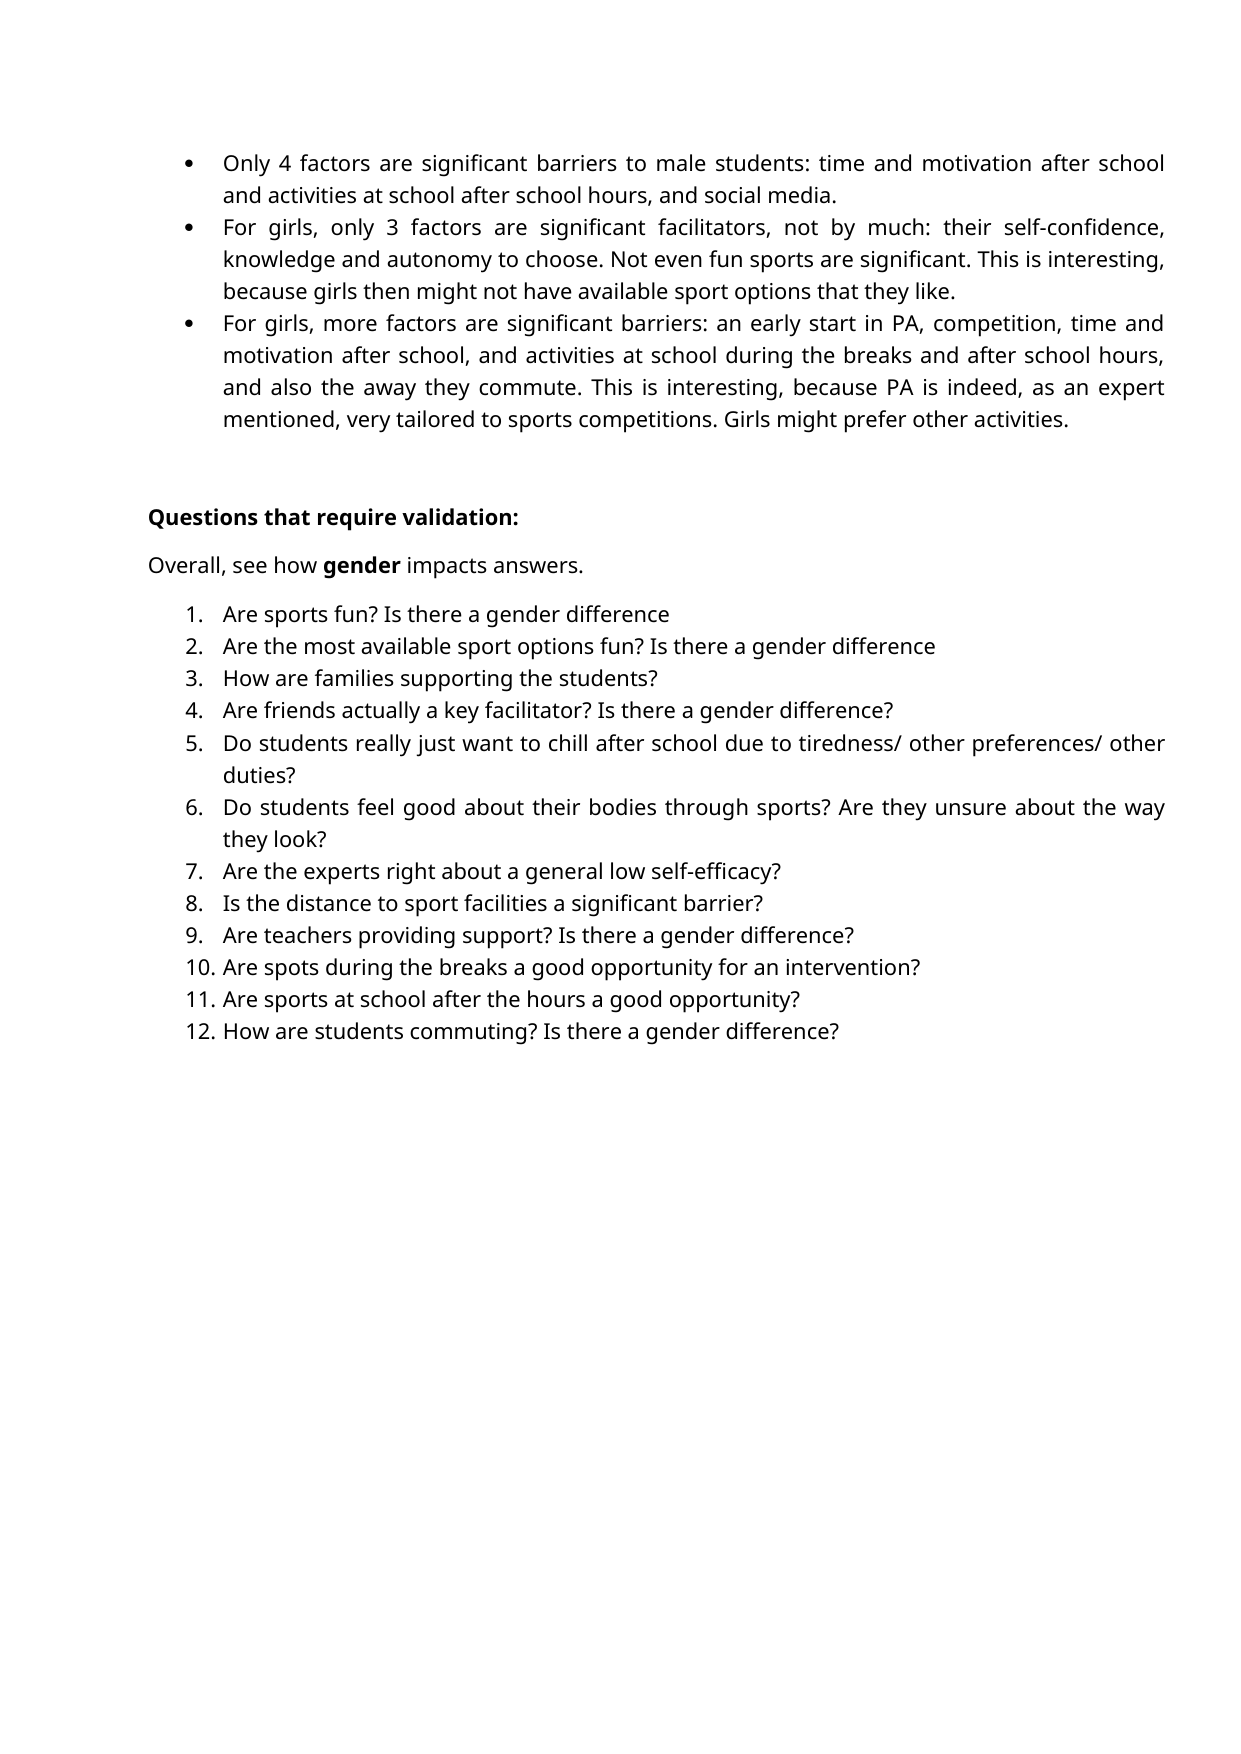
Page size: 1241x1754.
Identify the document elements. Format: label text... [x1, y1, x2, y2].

list Are spots during the breaks a good opportunity for an intervention? [185, 952, 1166, 982]
text Overall, see how gender impacts answers. [148, 551, 1166, 580]
list Is the distance to sport facilities a significant barrier? [185, 888, 1166, 918]
list Are teachers providing support? Is there a gender difference? [185, 920, 1166, 950]
list Do students feel good about their bodies through sports? Are they unsure about the way they look? [185, 792, 1166, 854]
list Do students really just want to chill after school due to tiredness/ other preferences/ other duties? [185, 728, 1166, 789]
list For girls, more factors are significant barriers: an early start in PA, competition, time and motivation after school, and activities at school during the breaks and after school hours, and also the away they commute. This is interesting, because PA is indeed, as an expert mentioned, very tailored to sports competitions. Girls might prefer other activities. [185, 308, 1166, 434]
list Are friends actually a key facilitator? Is there a gender difference? [185, 696, 1166, 725]
list Only 4 factors are significant barriers to male students: time and motivation after school and activities at school after school hours, and social media. [185, 148, 1166, 209]
list For girls, only 3 factors are significant facilitators, not by much: their self-confidence, knowledge and autonomy to choose. Not even fun sports are significant. This is interesting, because girls then might not have available sport options that they like. [185, 212, 1166, 306]
list Are the experts right about a general low self-efficacy? [185, 856, 1166, 886]
list Are sports fun? Is there a gender difference [185, 599, 1166, 629]
list Are sports at school after the hours a good opportunity? [185, 984, 1166, 1014]
list Are the most available sport options fun? Is there a gender difference [185, 631, 1166, 661]
list How are families supporting the students? [185, 663, 1166, 693]
list How are students commuting? Is there a gender difference? [185, 1016, 1166, 1046]
text Questions that require validation: [148, 502, 1166, 532]
